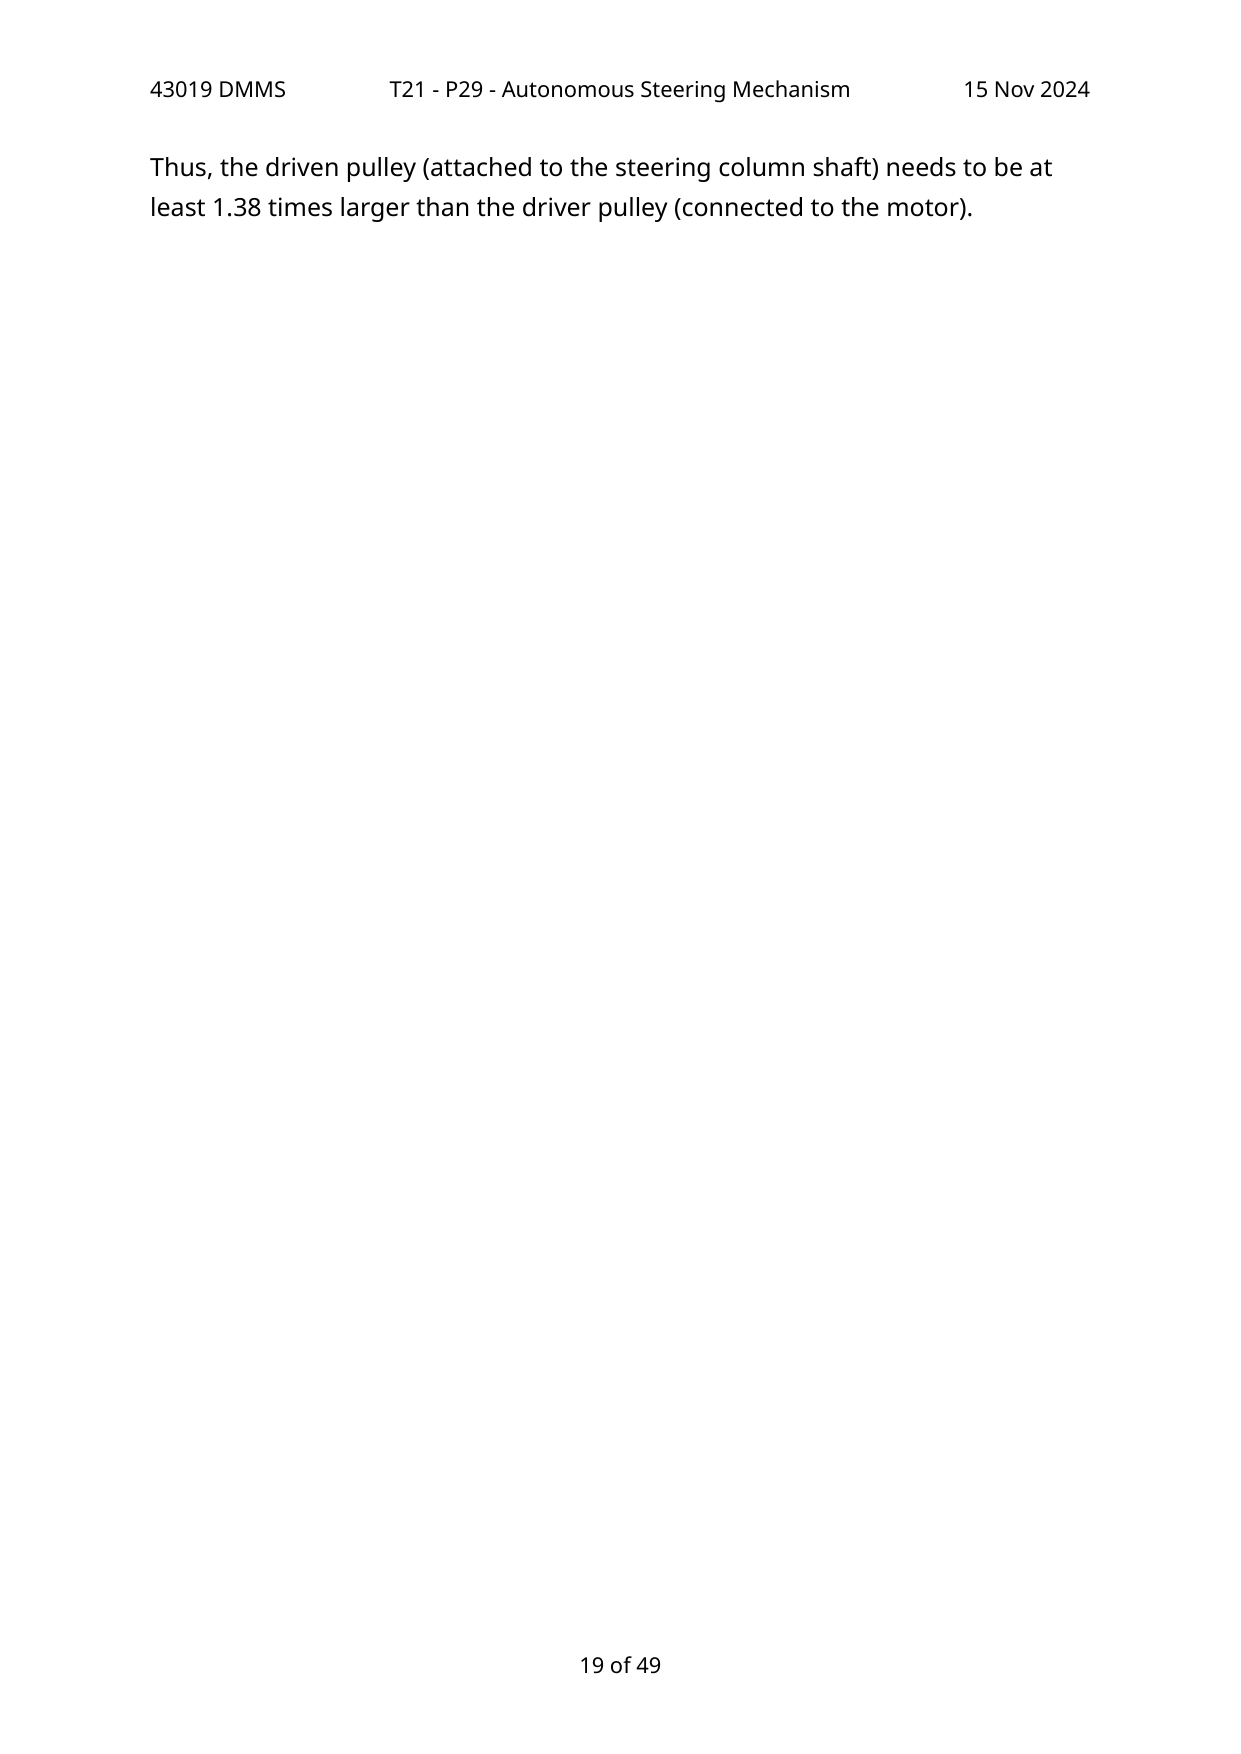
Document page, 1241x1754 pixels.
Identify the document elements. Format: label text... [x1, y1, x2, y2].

text Thus, the driven pulley (attached to the steering column shaft) needs to be at least 1.38 times larger than the driver pulley (connected to the motor). [150, 150, 1090, 223]
